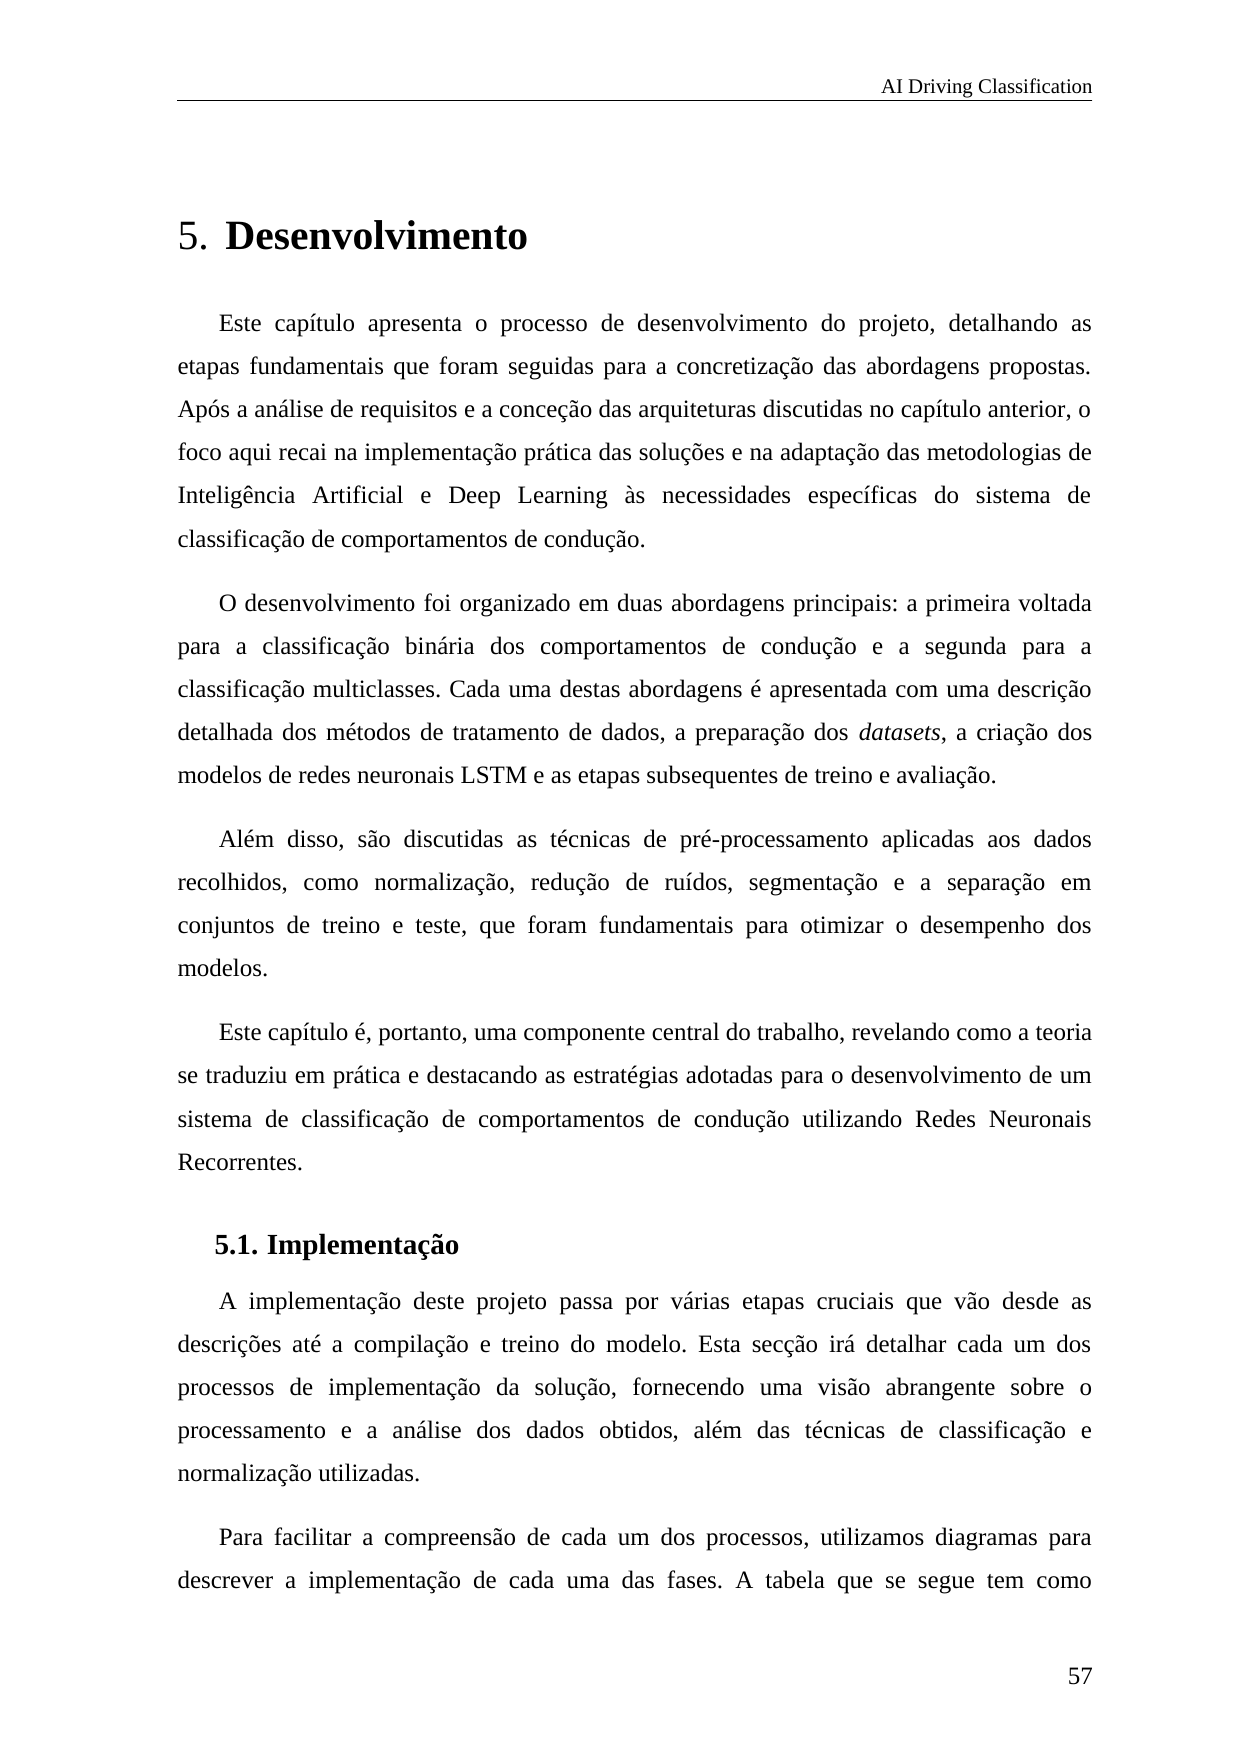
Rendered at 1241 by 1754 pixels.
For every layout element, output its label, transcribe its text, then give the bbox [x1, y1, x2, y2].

text Além disso, são discutidas as técnicas de pré-processamento aplicadas aos dados recolhidos, como normalização, redução de ruídos, segmentação e a separação em conjuntos de treino e teste, que foram fundamentais para otimizar o desempenho dos modelos. [177, 824, 1092, 982]
text Este capítulo é, portanto, uma componente central do trabalho, revelando como a teoria se traduziu em prática e destacando as estratégias adotadas para o desenvolvimento de um sistema de classificação de comportamentos de condução utilizando Redes Neuronais Recorrentes. [177, 1017, 1092, 1176]
subtitle Desenvolvimento [177, 210, 1092, 258]
text A implementação deste projeto passa por várias etapas cruciais que vão desde as descrições até a compilação e treino do modelo. Esta secção irá detalhar cada um dos processos de implementação da solução, fornecendo uma visão abrangente sobre o processamento e a análise dos dados obtidos, além das técnicas de classificação e normalização utilizadas. [177, 1286, 1092, 1487]
subtitle Implementação [214, 1227, 1092, 1261]
text O desenvolvimento foi organizado em duas abordagens principais: a primeira voltada para a classificação binária dos comportamentos de condução e a segunda para a classificação multiclasses. Cada uma destas abordagens é apresentada com uma descrição detalhada dos métodos de tratamento de dados, a preparação dos datasets, a criação dos modelos de redes neuronais LSTM e as etapas subsequentes de treino e avaliação. [177, 588, 1092, 789]
text Este capítulo apresenta o processo de desenvolvimento do projeto, detalhando as etapas fundamentais que foram seguidas para a concretização das abordagens propostas. Após a análise de requisitos e a conceção das arquiteturas discutidas no capítulo anterior, o foco aqui recai na implementação prática das soluções e na adaptação das metodologias de Inteligência Artificial e Deep Learning às necessidades específicas do sistema de classificação de comportamentos de condução. [177, 308, 1092, 552]
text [177, 1522, 1092, 1594]
